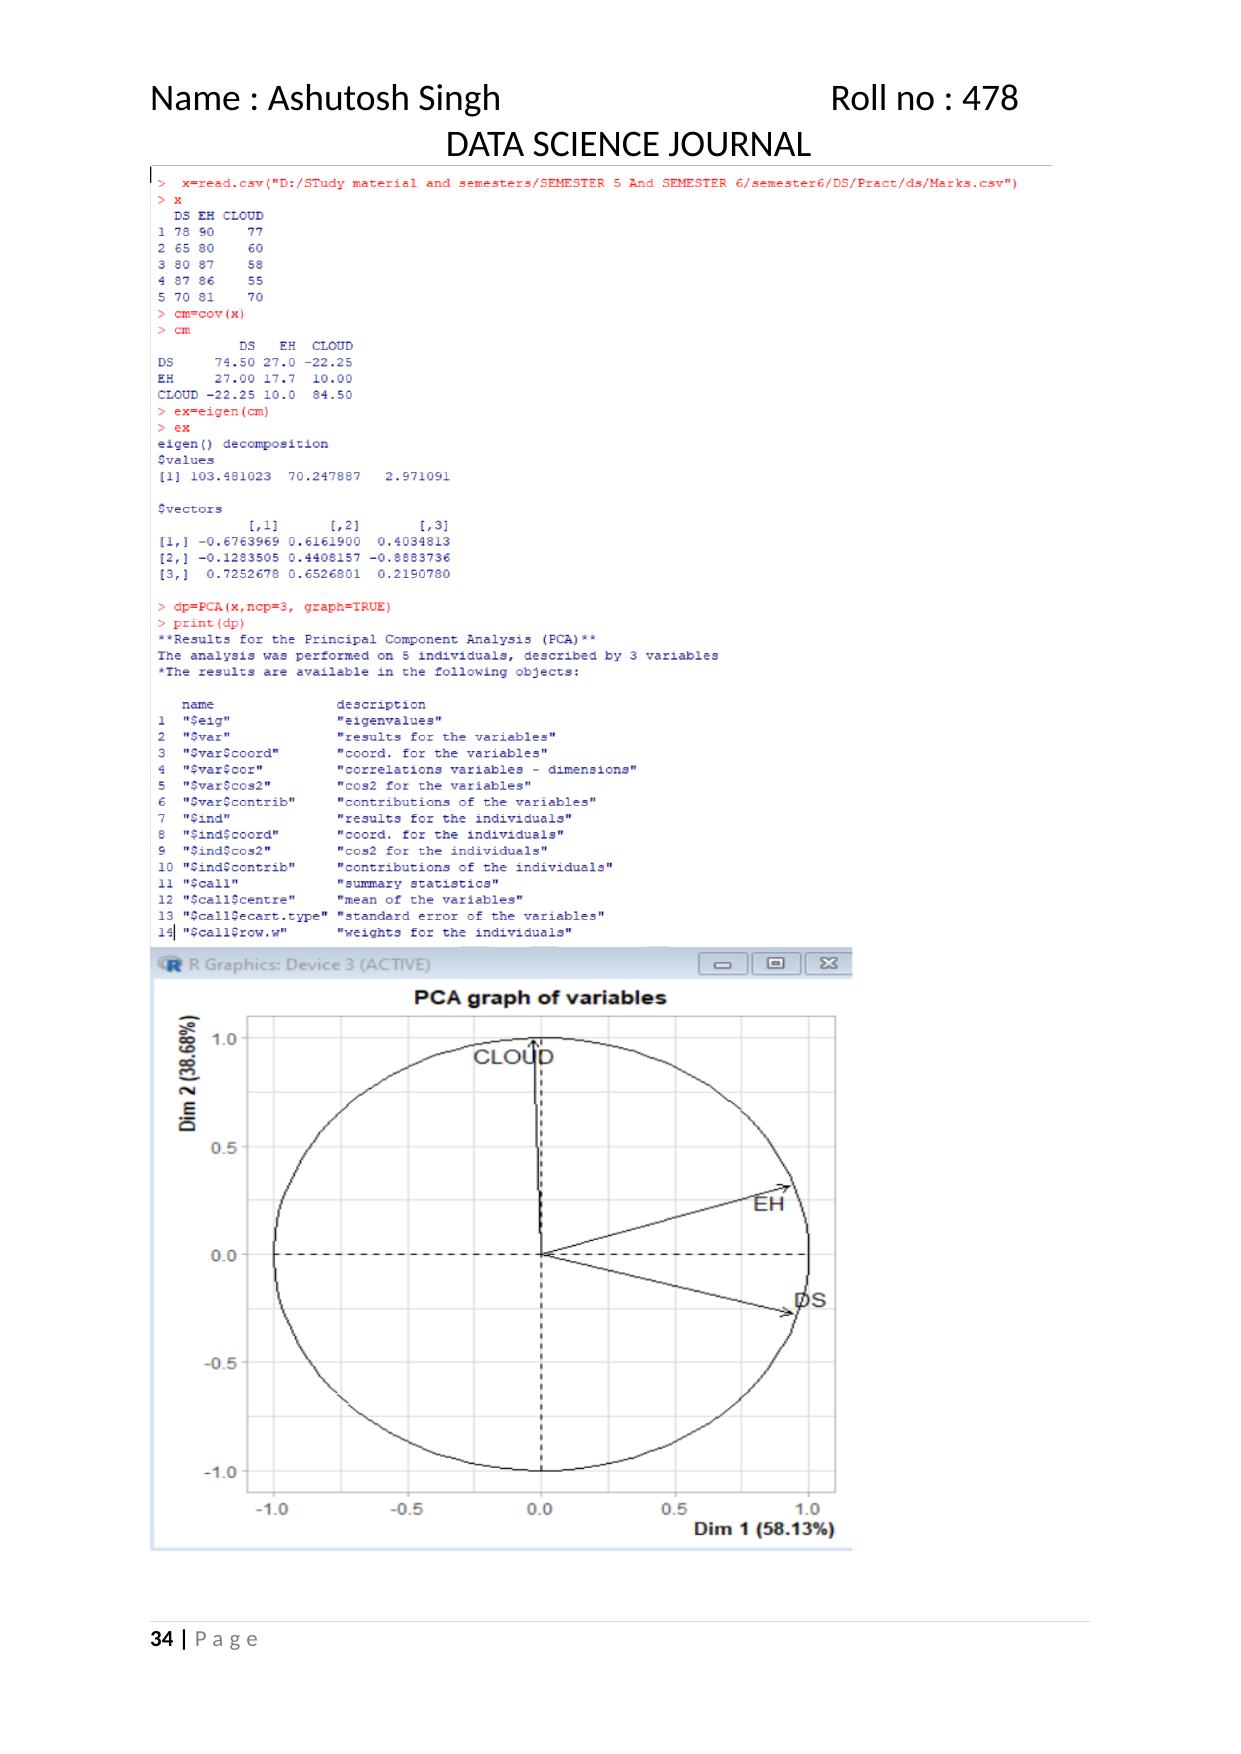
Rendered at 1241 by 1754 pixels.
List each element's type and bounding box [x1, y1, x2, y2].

picture [150, 947, 853, 1551]
picture [150, 165, 1053, 946]
